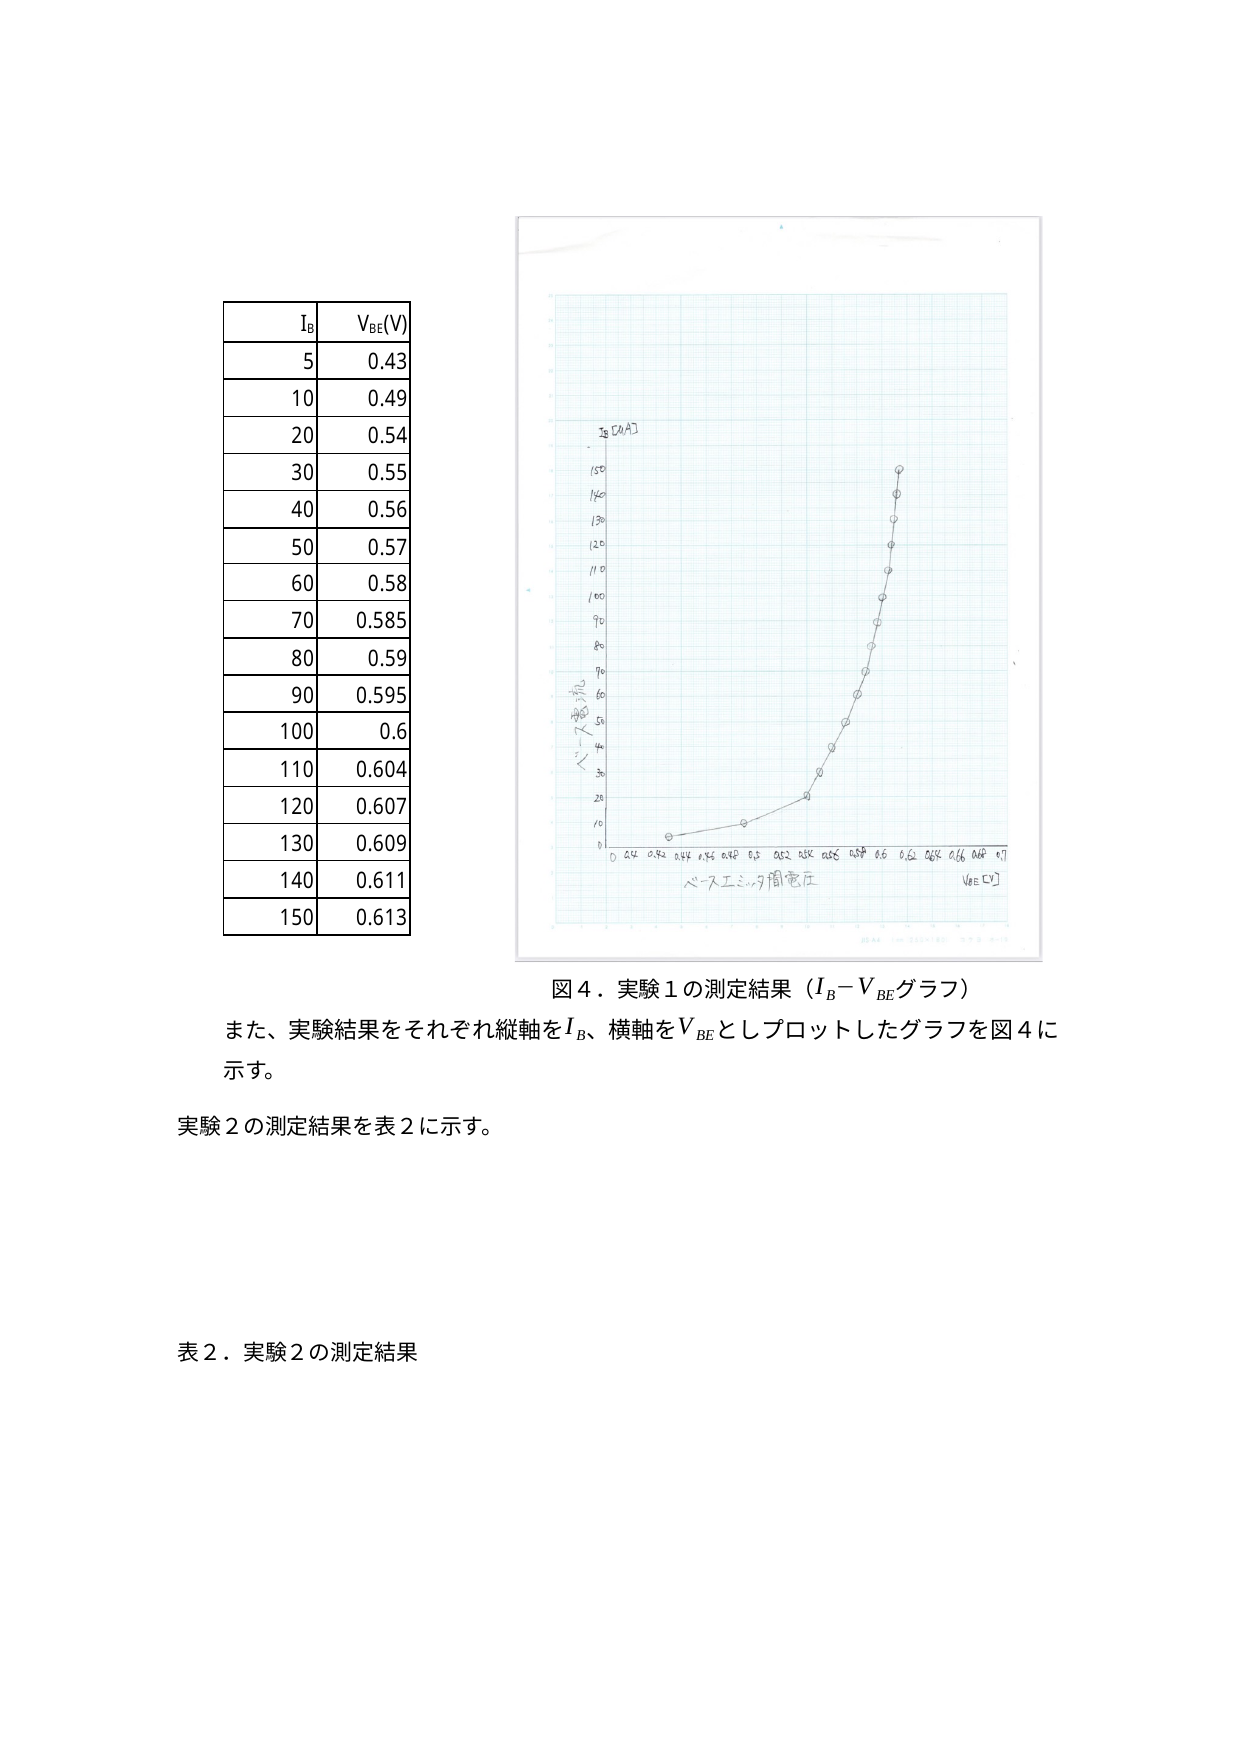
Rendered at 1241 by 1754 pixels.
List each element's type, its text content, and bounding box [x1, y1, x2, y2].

list 図４．実験１の測定結果（グラフ） [223, 969, 1063, 1007]
list また、実験結果をそれぞれ縦軸を、横軸をとしプロットしたグラフを図４に示す。 [223, 1009, 1063, 1087]
picture [514, 216, 1043, 963]
text 実験２の測定結果を表２に示す。 [177, 1106, 1063, 1144]
text 表２．実験２の測定結果 [177, 1332, 1063, 1370]
